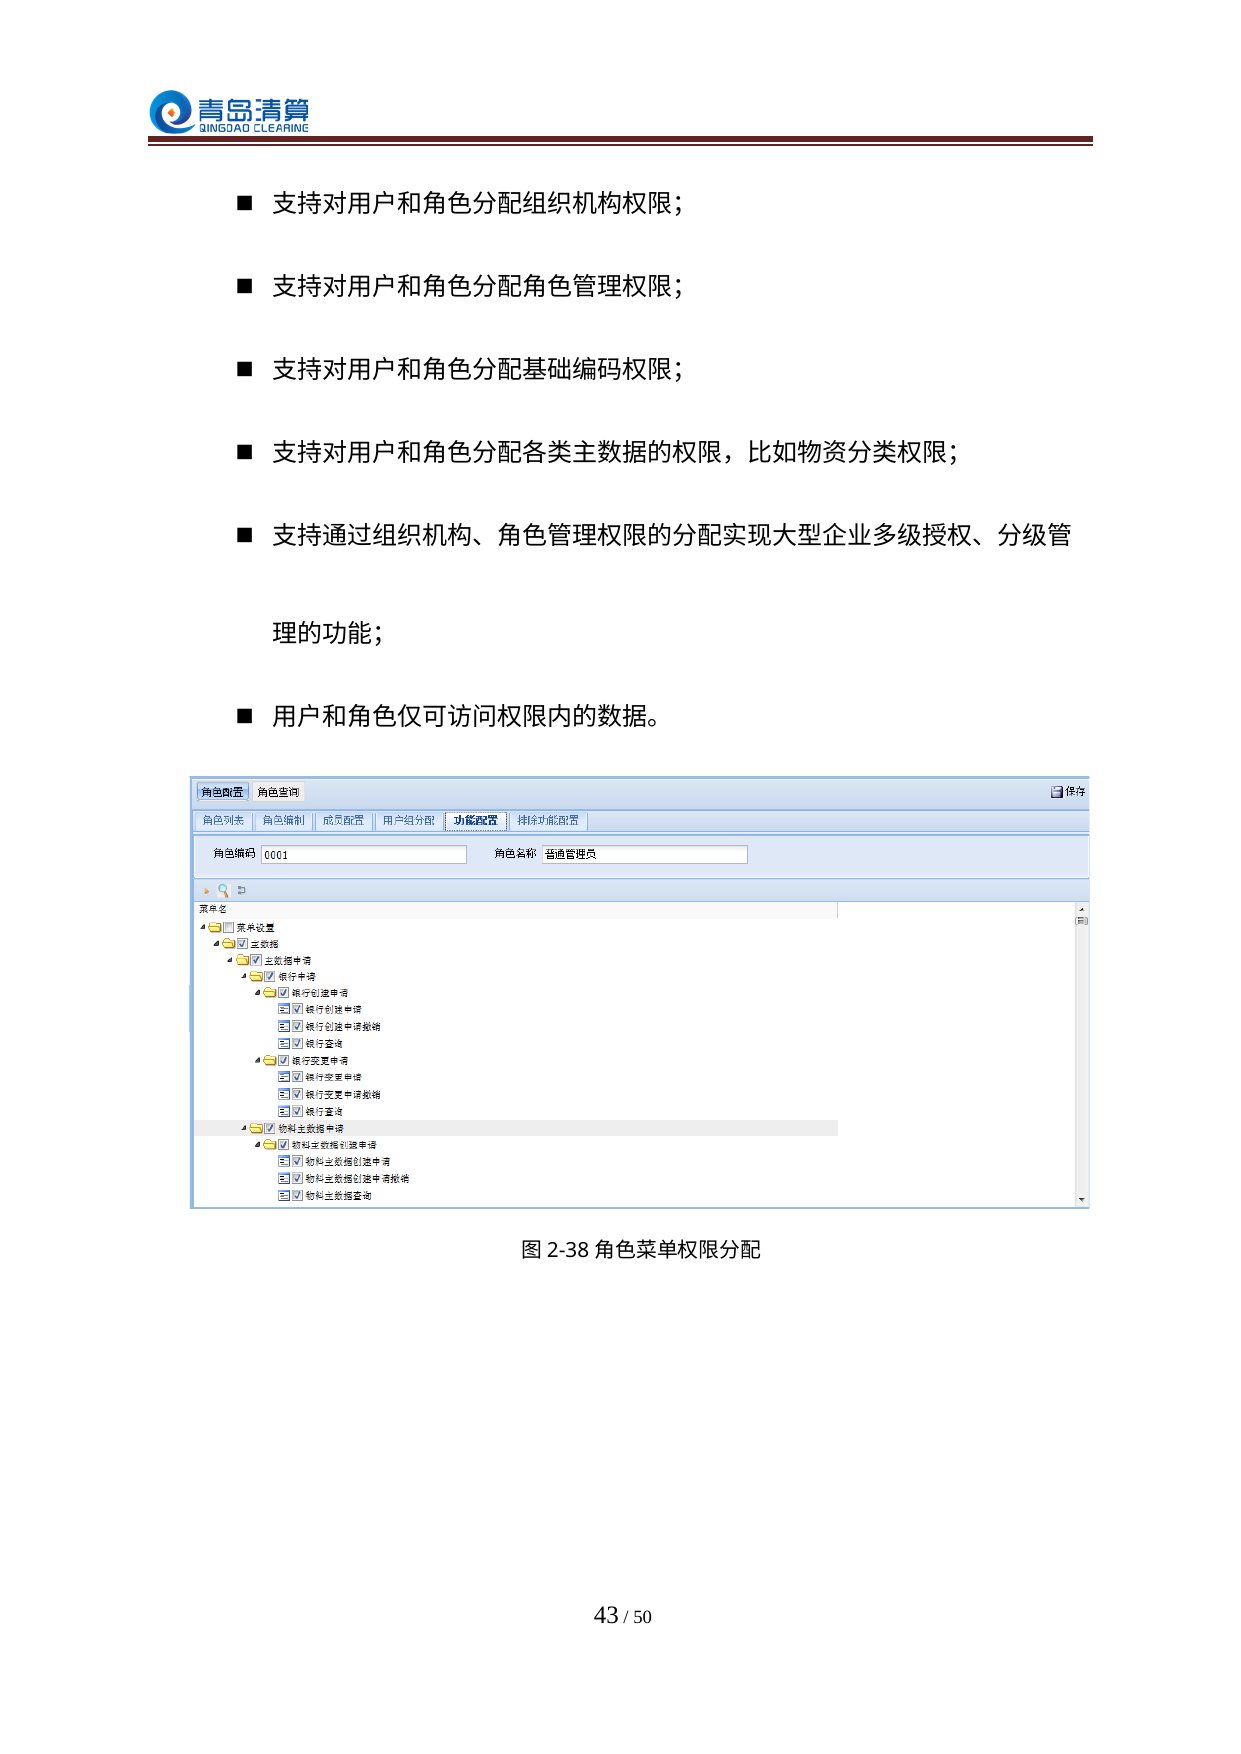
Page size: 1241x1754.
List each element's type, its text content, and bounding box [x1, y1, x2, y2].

list 支持对用户和角色分配各类主数据的权限，比如物资分类权限； [235, 418, 1093, 483]
list 用户和角色仅可访问权限内的数据。 [235, 682, 1093, 747]
list 支持对用户和角色分配组织机构权限； [235, 169, 1093, 234]
picture [147, 88, 309, 134]
list 支持对用户和角色分配角色管理权限； [235, 252, 1093, 317]
list 支持对用户和角色分配基础编码权限； [235, 335, 1093, 400]
text 图 2-38 角色菜单权限分配 [148, 1232, 1093, 1265]
list 支持通过组织机构、角色管理权限的分配实现大型企业多级授权、分级管理的功能； [235, 501, 1093, 664]
picture [189, 776, 1090, 1209]
